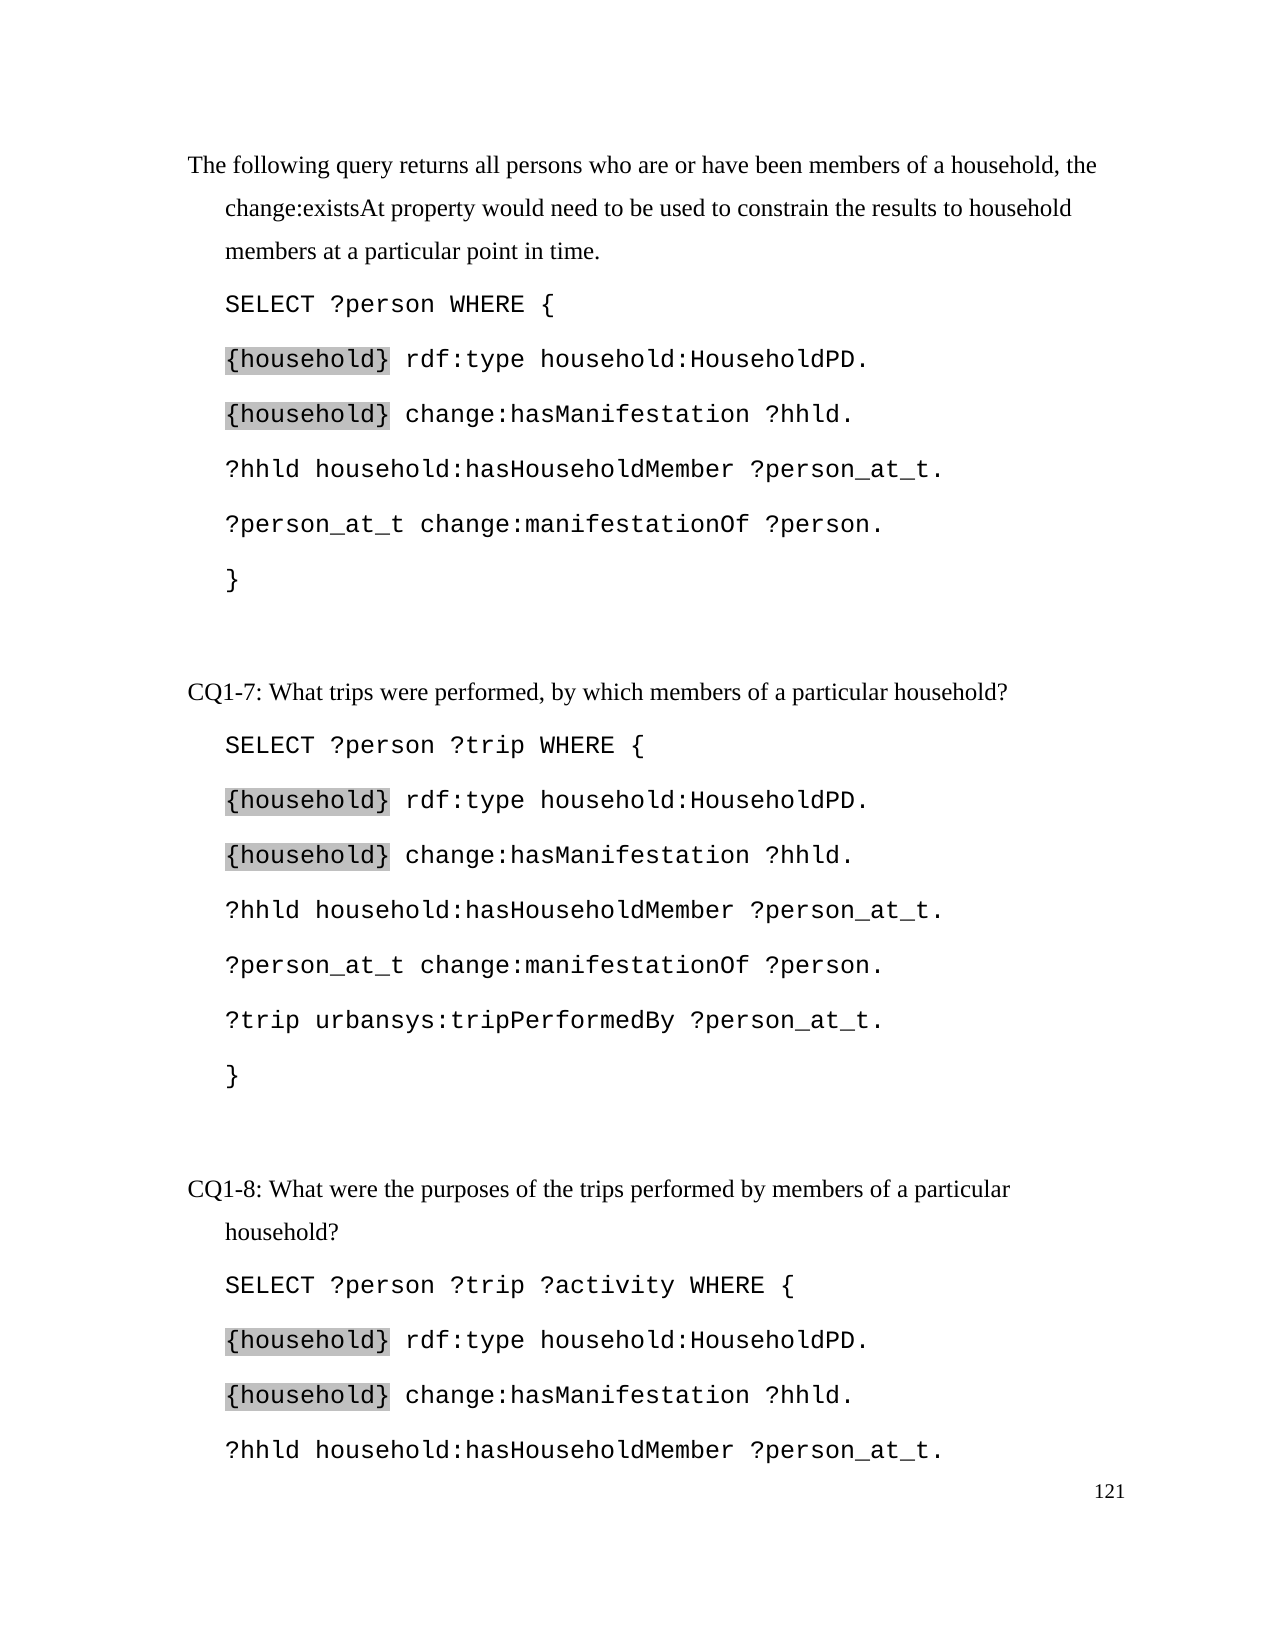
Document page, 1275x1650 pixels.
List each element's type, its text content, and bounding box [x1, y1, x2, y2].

text {household} change:hasManifestation ?hhld. [225, 1382, 1125, 1411]
text The following query returns all persons who are or have been members of a household, the change:existsAt property would need to be used to constrain the results to household members at a particular point in time. [187, 150, 1125, 265]
text {household} rdf:type household:HouseholdPD. [390, 788, 1125, 816]
text SELECT ?person ?trip WHERE { [225, 733, 1125, 761]
text ?person_at_t change:manifestationOf ?person. [225, 953, 1125, 981]
text CQ1-7: What trips were performed, by which members of a particular household? [187, 677, 1125, 706]
text } [225, 1063, 1125, 1091]
text ?hhld household:hasHouseholdMember ?person_at_t. [225, 898, 1125, 926]
text } [225, 567, 1125, 595]
text {household} change:hasManifestation ?hhld. [390, 402, 1125, 430]
text ?hhld household:hasHouseholdMember ?person_at_t. [225, 457, 1125, 485]
text ?trip urbansys:tripPerformedBy ?person_at_t. [225, 1008, 1125, 1036]
text ?hhld household:hasHouseholdMember ?person_at_t. [225, 1437, 1125, 1466]
text ?person_at_t change:manifestationOf ?person. [225, 512, 1125, 540]
text SELECT ?person ?trip ?activity WHERE { [225, 1272, 1125, 1301]
text {household} rdf:type household:HouseholdPD. [225, 1327, 1125, 1356]
text CQ1-8: What were the purposes of the trips performed by members of a particular household? [187, 1174, 1125, 1246]
text {household} change:hasManifestation ?hhld. [390, 843, 1125, 871]
text {household} rdf:type household:HouseholdPD. [390, 347, 1125, 375]
text SELECT ?person WHERE { [225, 292, 1125, 320]
